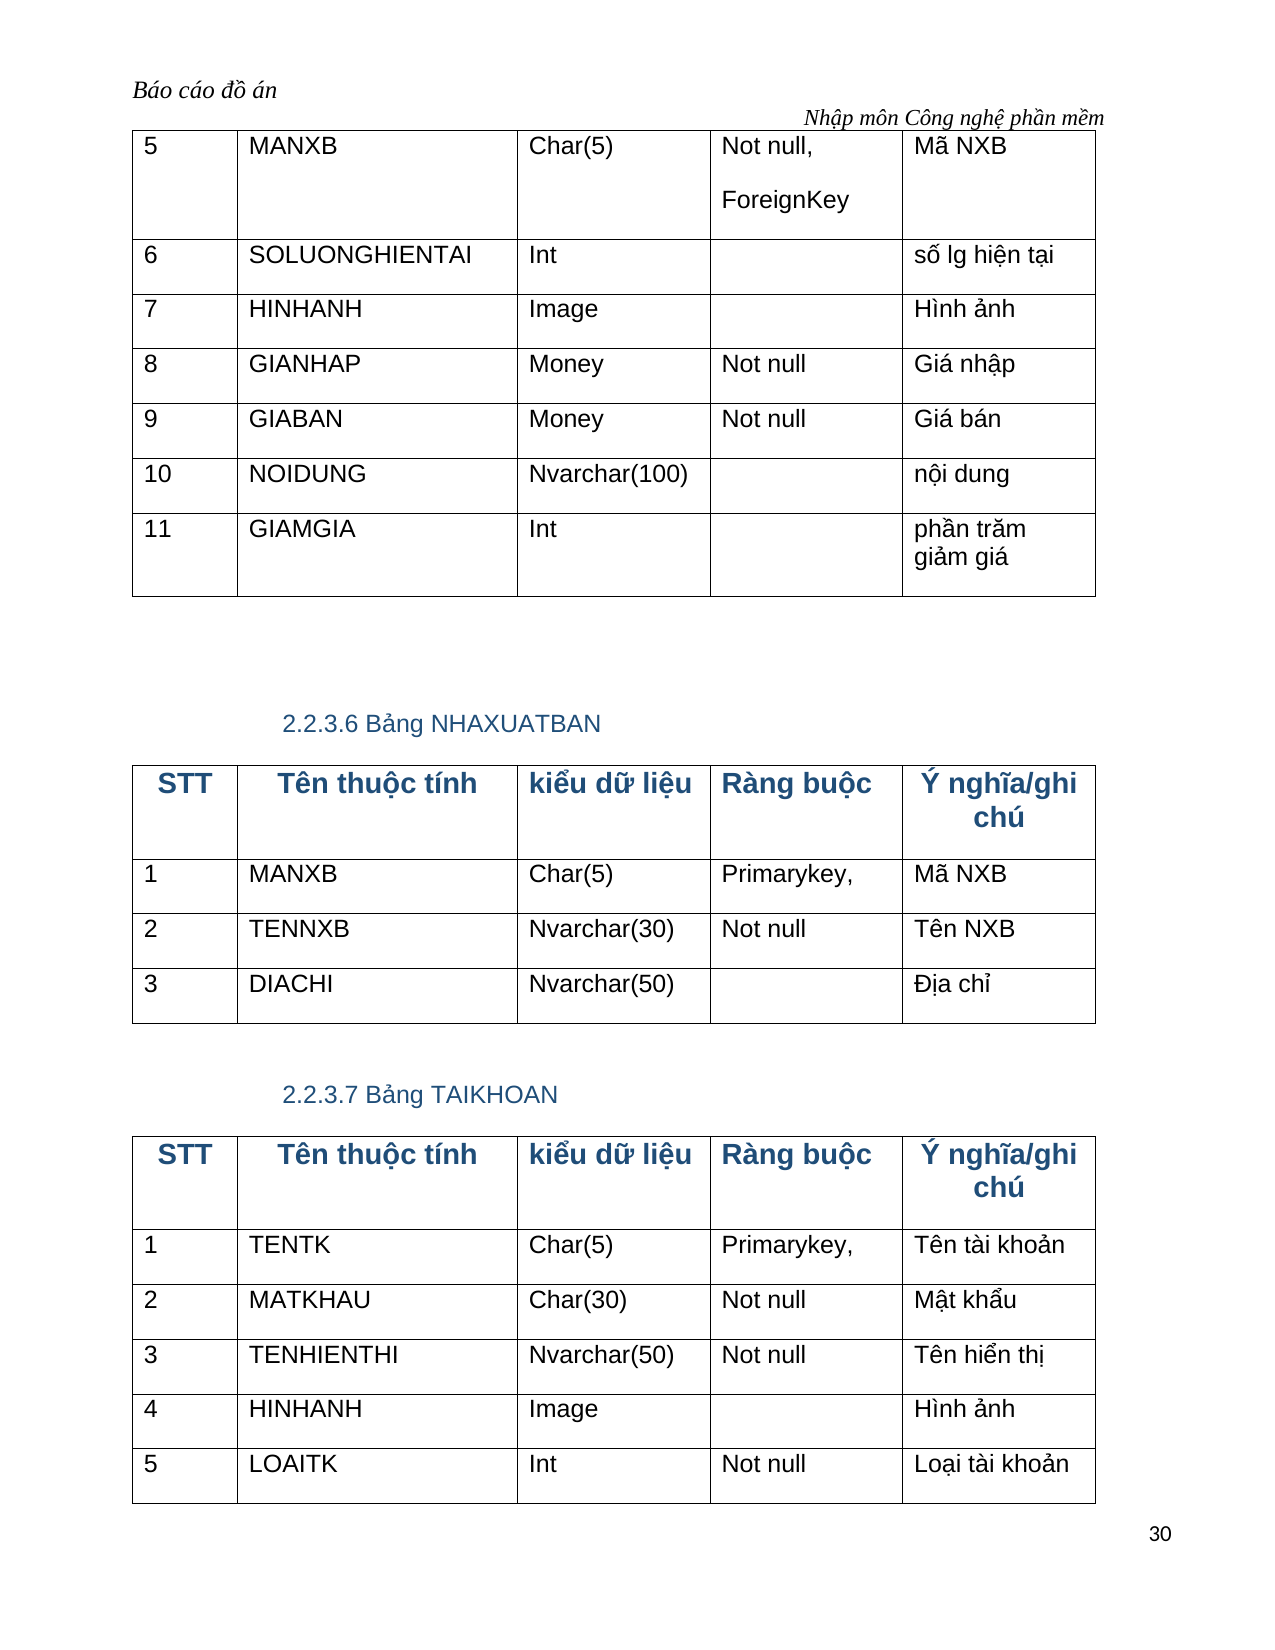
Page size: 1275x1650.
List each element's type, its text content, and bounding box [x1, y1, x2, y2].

table_cell Char(5) [518, 1230, 710, 1284]
table_cell Not null [711, 349, 902, 403]
table_cell [711, 459, 902, 513]
table_cell 3 [133, 1340, 237, 1393]
table_cell Not null [711, 914, 902, 968]
table_cell Nvarchar(30) [518, 914, 710, 968]
table_cell SOLUONGHIENTAI [238, 240, 517, 293]
table_cell 1 [133, 860, 237, 913]
table_cell 6 [133, 240, 237, 293]
table_cell Not null [711, 1285, 902, 1339]
table_cell 2 [133, 1285, 237, 1339]
table_cell [711, 240, 902, 293]
table_cell 5 [133, 131, 237, 239]
text 2.2.3.7 Bảng TAIKHOAN [207, 1080, 1171, 1109]
table_header Ràng buộc [711, 766, 902, 858]
table_cell MATKHAU [238, 1285, 517, 1339]
table_cell Not null [711, 404, 902, 458]
table_cell 9 [133, 404, 237, 458]
table_cell Giá nhập [903, 349, 1095, 403]
table_cell Tên hiển thị [903, 1340, 1095, 1393]
table_cell TENNXB [238, 914, 517, 968]
table_cell NOIDUNG [238, 459, 517, 513]
table_cell Nvarchar(100) [518, 459, 710, 513]
table_cell Not null [711, 1340, 902, 1393]
table_cell Int [518, 514, 710, 596]
table_cell Money [518, 349, 710, 403]
table_cell nội dung [903, 459, 1095, 513]
table_cell TENTK [238, 1230, 517, 1284]
table_cell HINHANH [238, 1395, 517, 1448]
table_header kiểu dữ liệu [518, 1137, 710, 1229]
table_header kiểu dữ liệu [518, 766, 710, 858]
table_cell 8 [133, 349, 237, 403]
table_cell Địa chỉ [903, 969, 1095, 1023]
table_cell Primarykey, [711, 860, 902, 913]
table_header Ý nghĩa/ghi chú [903, 766, 1095, 858]
table_header Tên thuộc tính [238, 1137, 517, 1229]
table_cell Primarykey, [711, 1230, 902, 1284]
table_cell LOAITK [238, 1449, 517, 1503]
table_cell Hình ảnh [903, 1395, 1095, 1448]
table_cell Mã NXB [903, 860, 1095, 913]
table_cell [711, 514, 902, 596]
table_cell [711, 1395, 902, 1448]
table_cell MANXB [238, 860, 517, 913]
table_cell Char(5) [518, 131, 710, 239]
table_cell Tên tài khoản [903, 1230, 1095, 1284]
table_cell HINHANH [238, 295, 517, 348]
table_cell số lg hiện tại [903, 240, 1095, 293]
table_cell Giá bán [903, 404, 1095, 458]
table_header STT [133, 766, 237, 858]
table_cell Int [518, 240, 710, 293]
table_cell GIABAN [238, 404, 517, 458]
table_header STT [133, 1137, 237, 1229]
table_cell Int [518, 1449, 710, 1503]
table_cell Hình ảnh [903, 295, 1095, 348]
table_cell Mật khẩu [903, 1285, 1095, 1339]
table_cell Nvarchar(50) [518, 969, 710, 1023]
table_cell Char(5) [518, 860, 710, 913]
table_cell Mã NXB [903, 131, 1095, 239]
table_cell Not null [711, 1449, 902, 1503]
table_cell GIANHAP [238, 349, 517, 403]
table_header Ý nghĩa/ghi chú [903, 1137, 1095, 1229]
table_cell 2 [133, 914, 237, 968]
table_cell Money [518, 404, 710, 458]
table_cell MANXB [238, 131, 517, 239]
table_cell 11 [133, 514, 237, 596]
table_cell 3 [133, 969, 237, 1023]
table_cell 5 [133, 1449, 237, 1503]
table_cell 1 [133, 1230, 237, 1284]
table_header Ràng buộc [711, 1137, 902, 1229]
text 2.2.3.6 Bảng NHAXUATBAN [207, 709, 1171, 738]
table_cell Not null, ForeignKey [711, 131, 902, 239]
table_header Tên thuộc tính [238, 766, 517, 858]
table_cell TENHIENTHI [238, 1340, 517, 1393]
table_cell DIACHI [238, 969, 517, 1023]
table_cell 7 [133, 295, 237, 348]
table_cell Loại tài khoản [903, 1449, 1095, 1503]
table_cell Image [518, 1395, 710, 1448]
table_cell Tên NXB [903, 914, 1095, 968]
table_cell Nvarchar(50) [518, 1340, 710, 1393]
table_cell 10 [133, 459, 237, 513]
table_cell Image [518, 295, 710, 348]
table_cell phần trăm giảm giá [903, 514, 1095, 596]
table_cell [711, 295, 902, 348]
table_cell [711, 969, 902, 1023]
table_cell 4 [133, 1395, 237, 1448]
table_cell GIAMGIA [238, 514, 517, 596]
table_cell Char(30) [518, 1285, 710, 1339]
